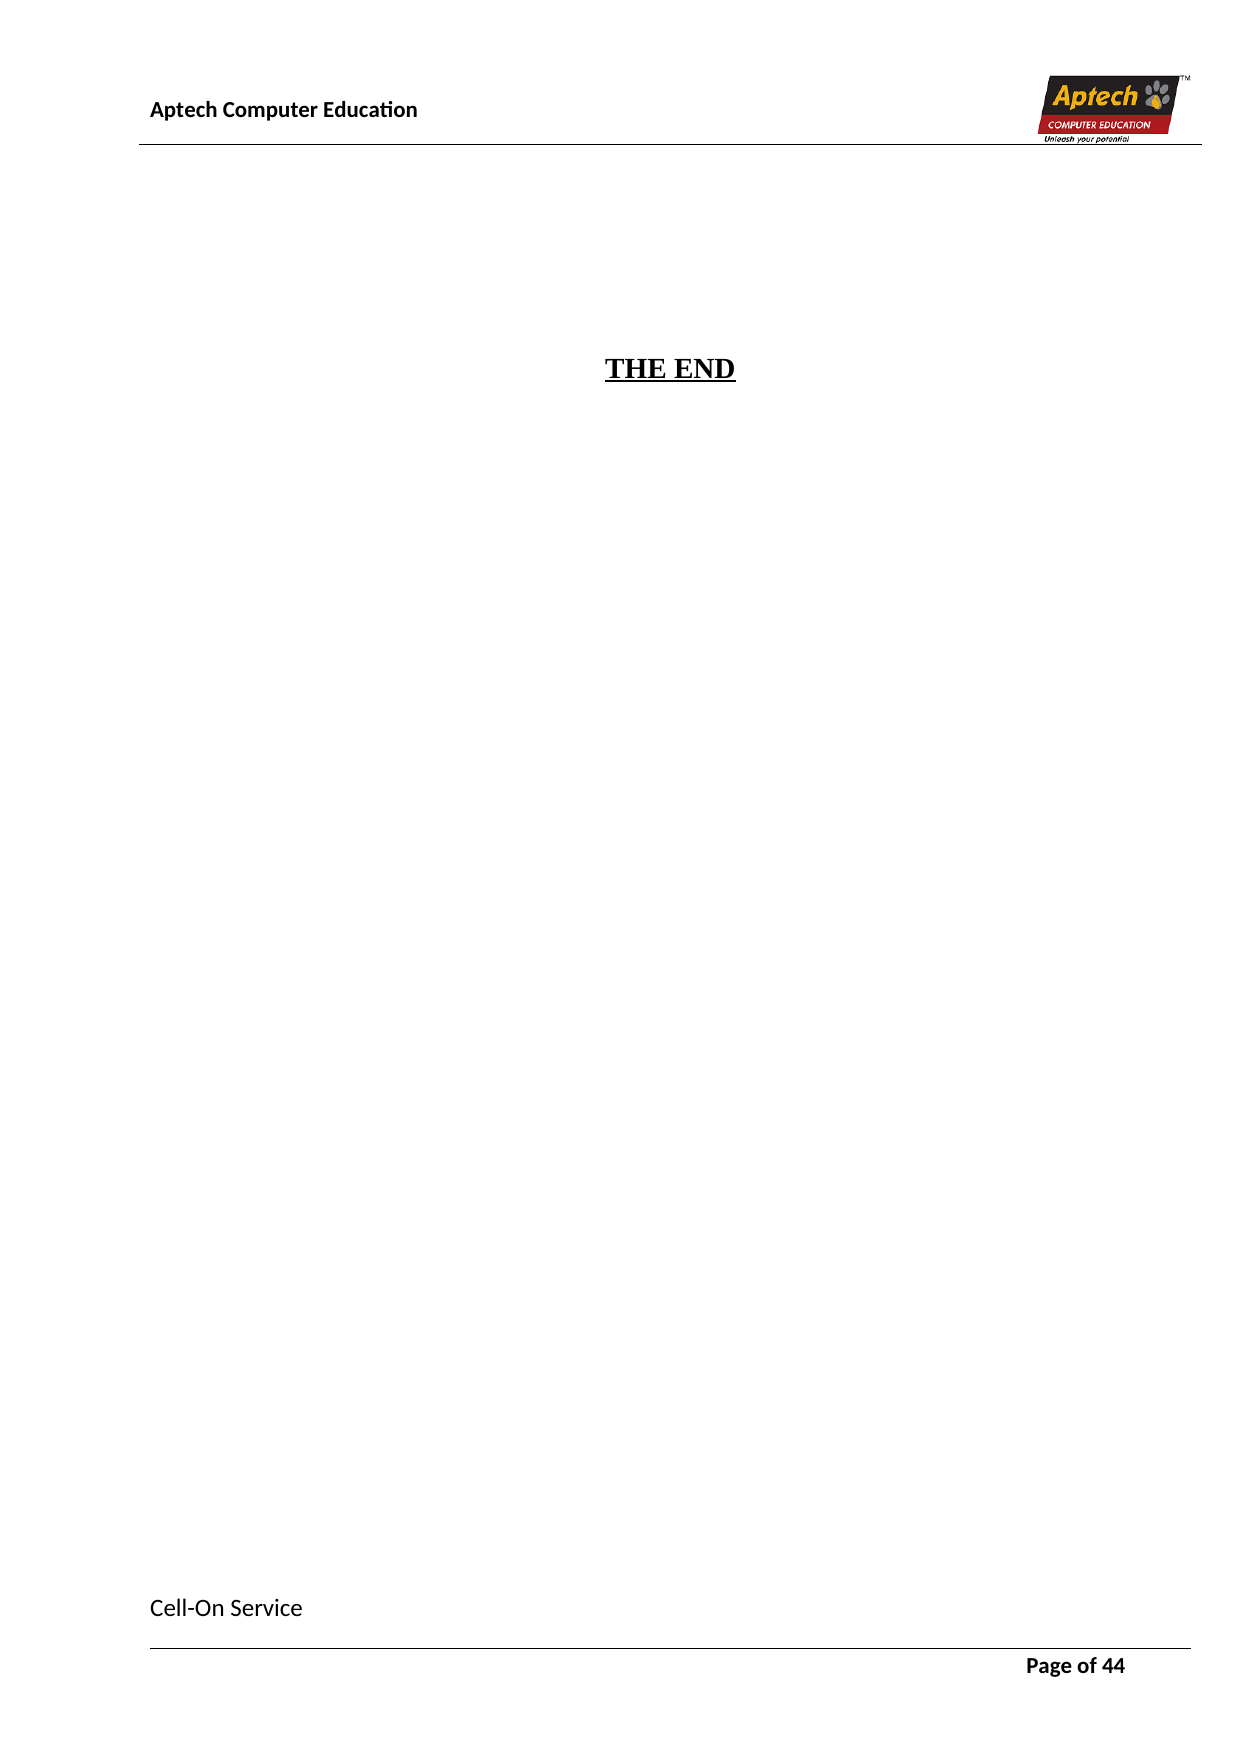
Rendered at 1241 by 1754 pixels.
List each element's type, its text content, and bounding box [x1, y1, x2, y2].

picture [1036, 75, 1191, 144]
text THE END [150, 351, 1191, 384]
